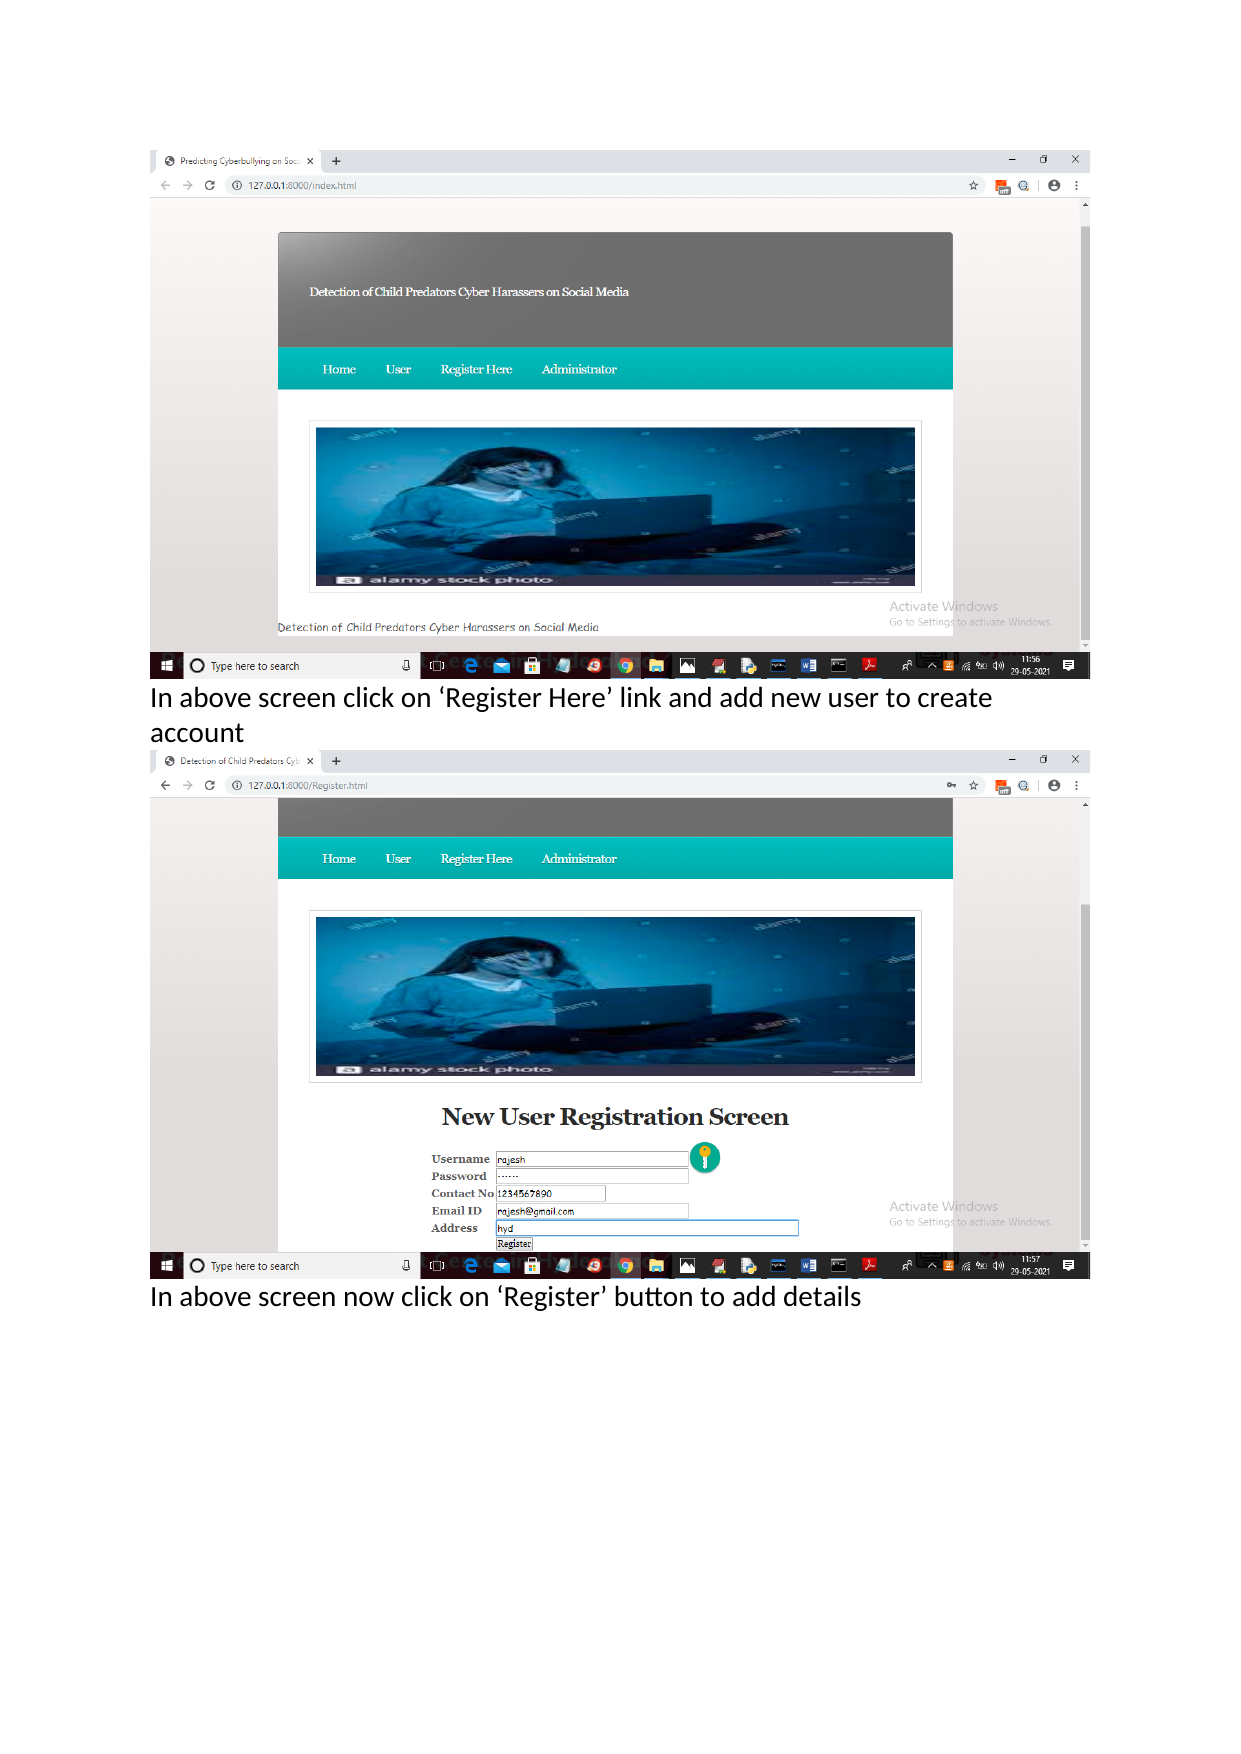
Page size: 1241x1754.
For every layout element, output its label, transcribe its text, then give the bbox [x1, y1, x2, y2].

text In above screen click on ‘Register Here’ link and add new user to create account [150, 679, 1090, 750]
picture [150, 750, 1091, 1279]
text In above screen now click on ‘Register’ button to add details [150, 1279, 1090, 1314]
picture [150, 150, 1091, 679]
